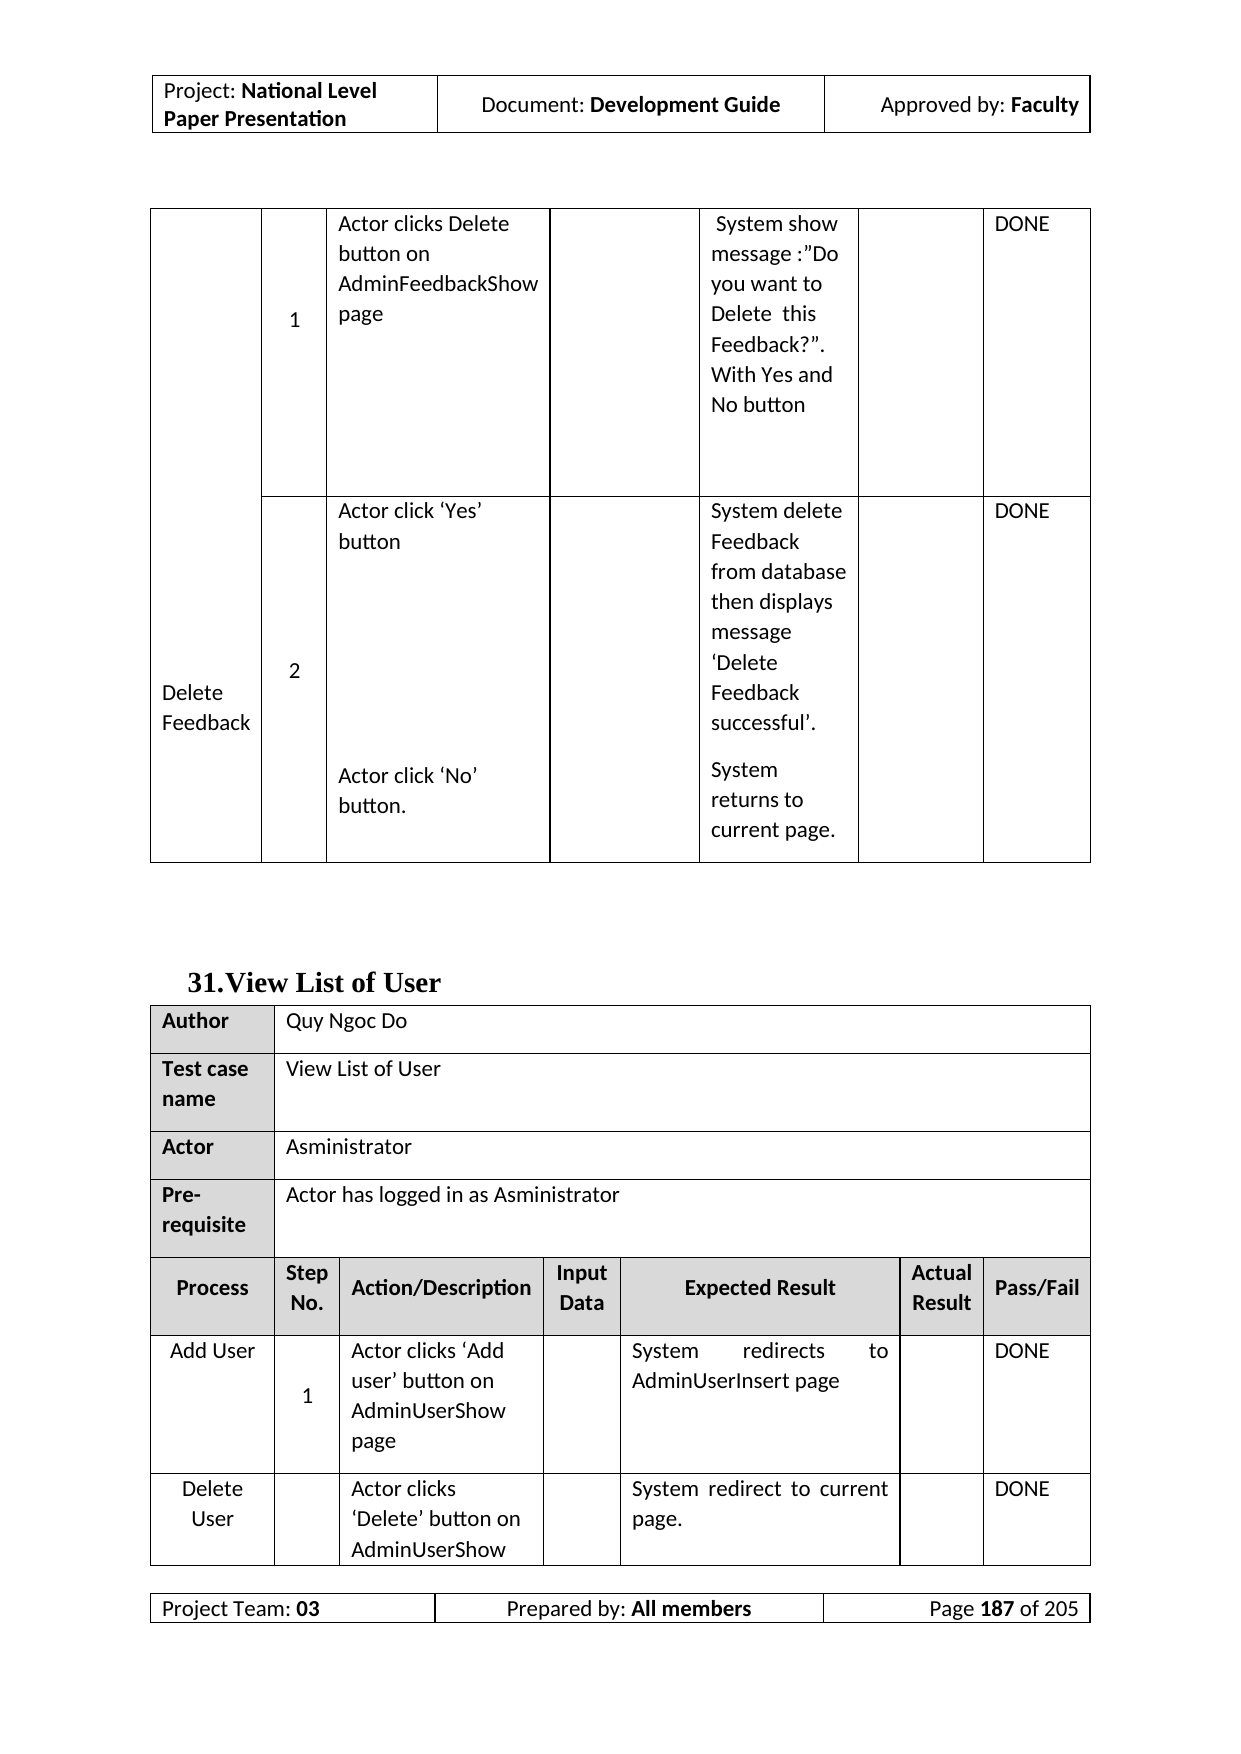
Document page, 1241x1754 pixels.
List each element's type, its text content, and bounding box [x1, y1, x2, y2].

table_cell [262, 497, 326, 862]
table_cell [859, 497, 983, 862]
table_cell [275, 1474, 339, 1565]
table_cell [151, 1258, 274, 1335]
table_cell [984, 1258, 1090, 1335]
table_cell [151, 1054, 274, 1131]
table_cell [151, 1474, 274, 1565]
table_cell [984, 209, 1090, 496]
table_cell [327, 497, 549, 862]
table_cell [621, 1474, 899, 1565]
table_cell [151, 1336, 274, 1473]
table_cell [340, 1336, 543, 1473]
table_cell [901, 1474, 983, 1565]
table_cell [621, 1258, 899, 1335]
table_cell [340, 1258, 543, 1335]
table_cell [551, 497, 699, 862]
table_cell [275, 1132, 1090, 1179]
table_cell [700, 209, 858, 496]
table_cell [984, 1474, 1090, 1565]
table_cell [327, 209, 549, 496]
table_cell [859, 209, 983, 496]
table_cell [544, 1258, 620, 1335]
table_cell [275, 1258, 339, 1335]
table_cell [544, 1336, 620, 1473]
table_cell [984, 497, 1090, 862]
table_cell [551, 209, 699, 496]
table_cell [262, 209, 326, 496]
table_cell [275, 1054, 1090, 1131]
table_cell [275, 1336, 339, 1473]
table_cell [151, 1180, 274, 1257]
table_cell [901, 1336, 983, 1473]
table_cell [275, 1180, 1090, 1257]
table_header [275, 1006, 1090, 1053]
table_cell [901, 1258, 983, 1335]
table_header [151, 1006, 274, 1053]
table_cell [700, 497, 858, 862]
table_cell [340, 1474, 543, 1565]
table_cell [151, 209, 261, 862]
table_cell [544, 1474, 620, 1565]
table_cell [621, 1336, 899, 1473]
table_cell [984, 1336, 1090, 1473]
subtitle View List of User [187, 965, 1090, 999]
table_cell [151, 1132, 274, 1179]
